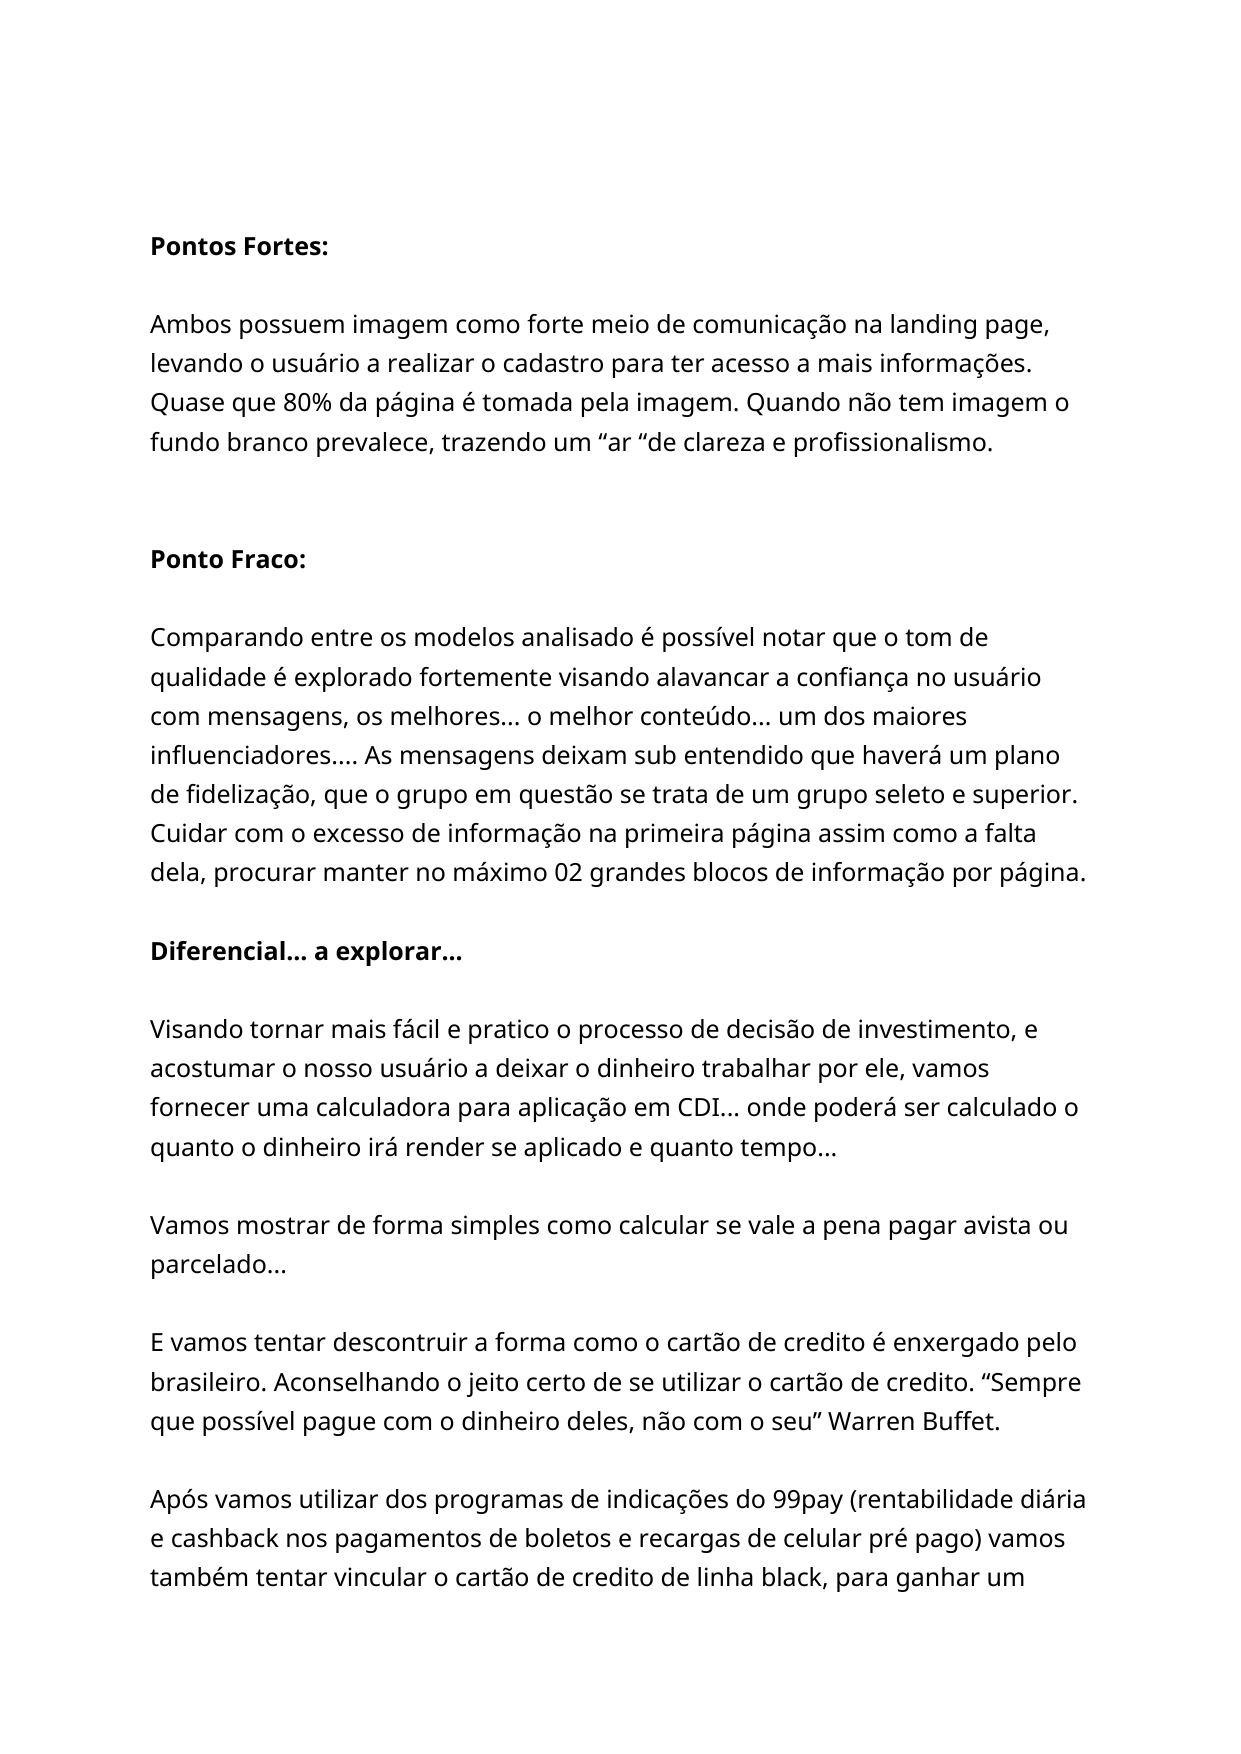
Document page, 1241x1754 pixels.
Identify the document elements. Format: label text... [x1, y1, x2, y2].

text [150, 894, 1090, 1594]
text Ponto Fraco: [150, 542, 1090, 576]
text Comparando entre os modelos analisado é possível notar que o tom de qualidade é explorado fortemente visando alavancar a confiança no usuário com mensagens, os melhores... o melhor conteúdo... um dos maiores influenciadores.... As mensagens deixam sub entendido que haverá um plano de fidelização, que o grupo em questão se trata de um grupo seleto e superior. Cuidar com o excesso de informação na primeira página assim como a falta dela, procurar manter no máximo 02 grandes blocos de informação por página. [150, 620, 1090, 889]
text Pontos Fortes: Ambos possuem imagem como forte meio de comunicação na landing page, levando o usuário a realizar o cadastro para ter acesso a mais informações. Quase que 80% da página é tomada pela imagem. Quando não tem imagem o fundo branco prevalece, trazendo um “ar “de clareza e profissionalismo. [150, 228, 1090, 458]
